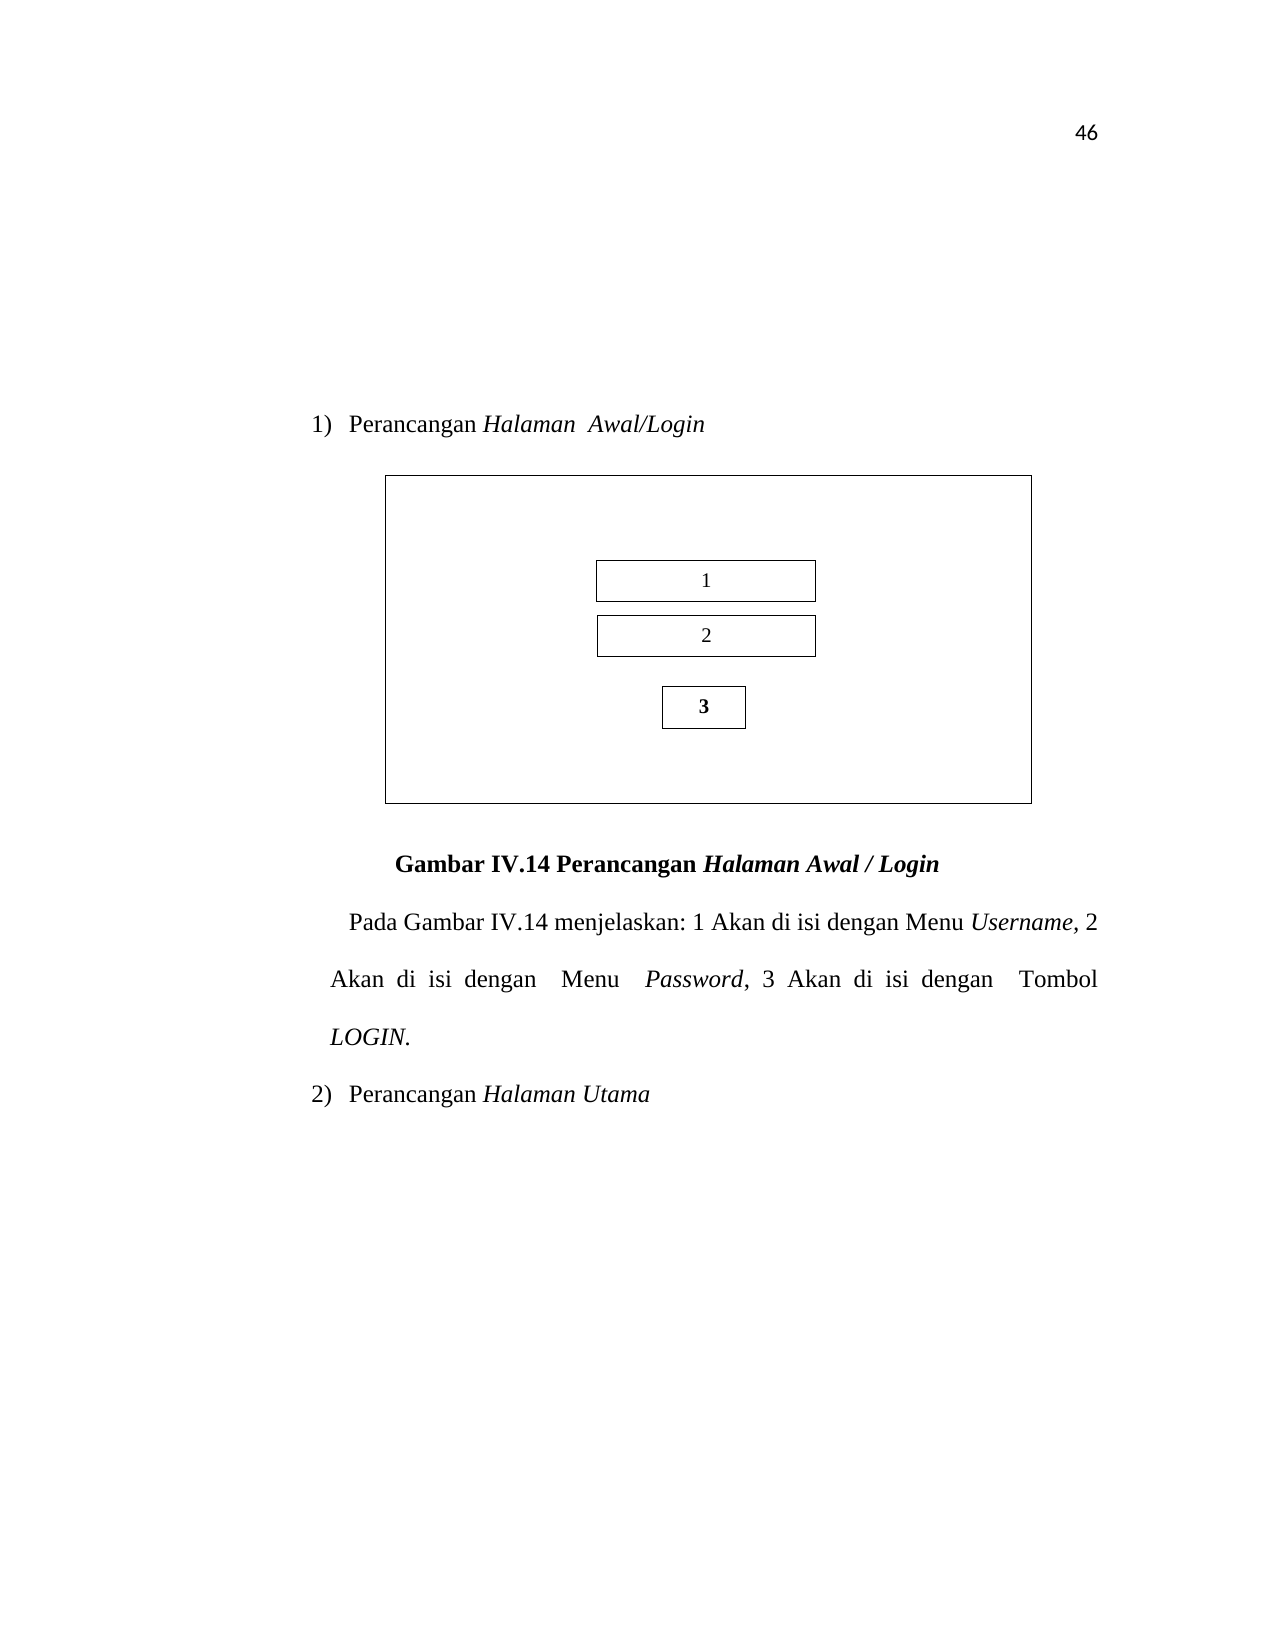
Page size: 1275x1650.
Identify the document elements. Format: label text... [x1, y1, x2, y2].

list Perancangan Halaman Utama [311, 1079, 1098, 1108]
text Pada Gambar IV.14 menjelaskan: 1 Akan di isi dengan Menu Username, 2 Akan di isi dengan Menu Password, 3 Akan di isi dengan Tombol LOGIN. [330, 907, 1098, 1051]
text Gambar IV.14 Perancangan Halaman Awal / Login [236, 849, 1098, 878]
list Perancangan Halaman Awal/Login [311, 409, 1098, 437]
